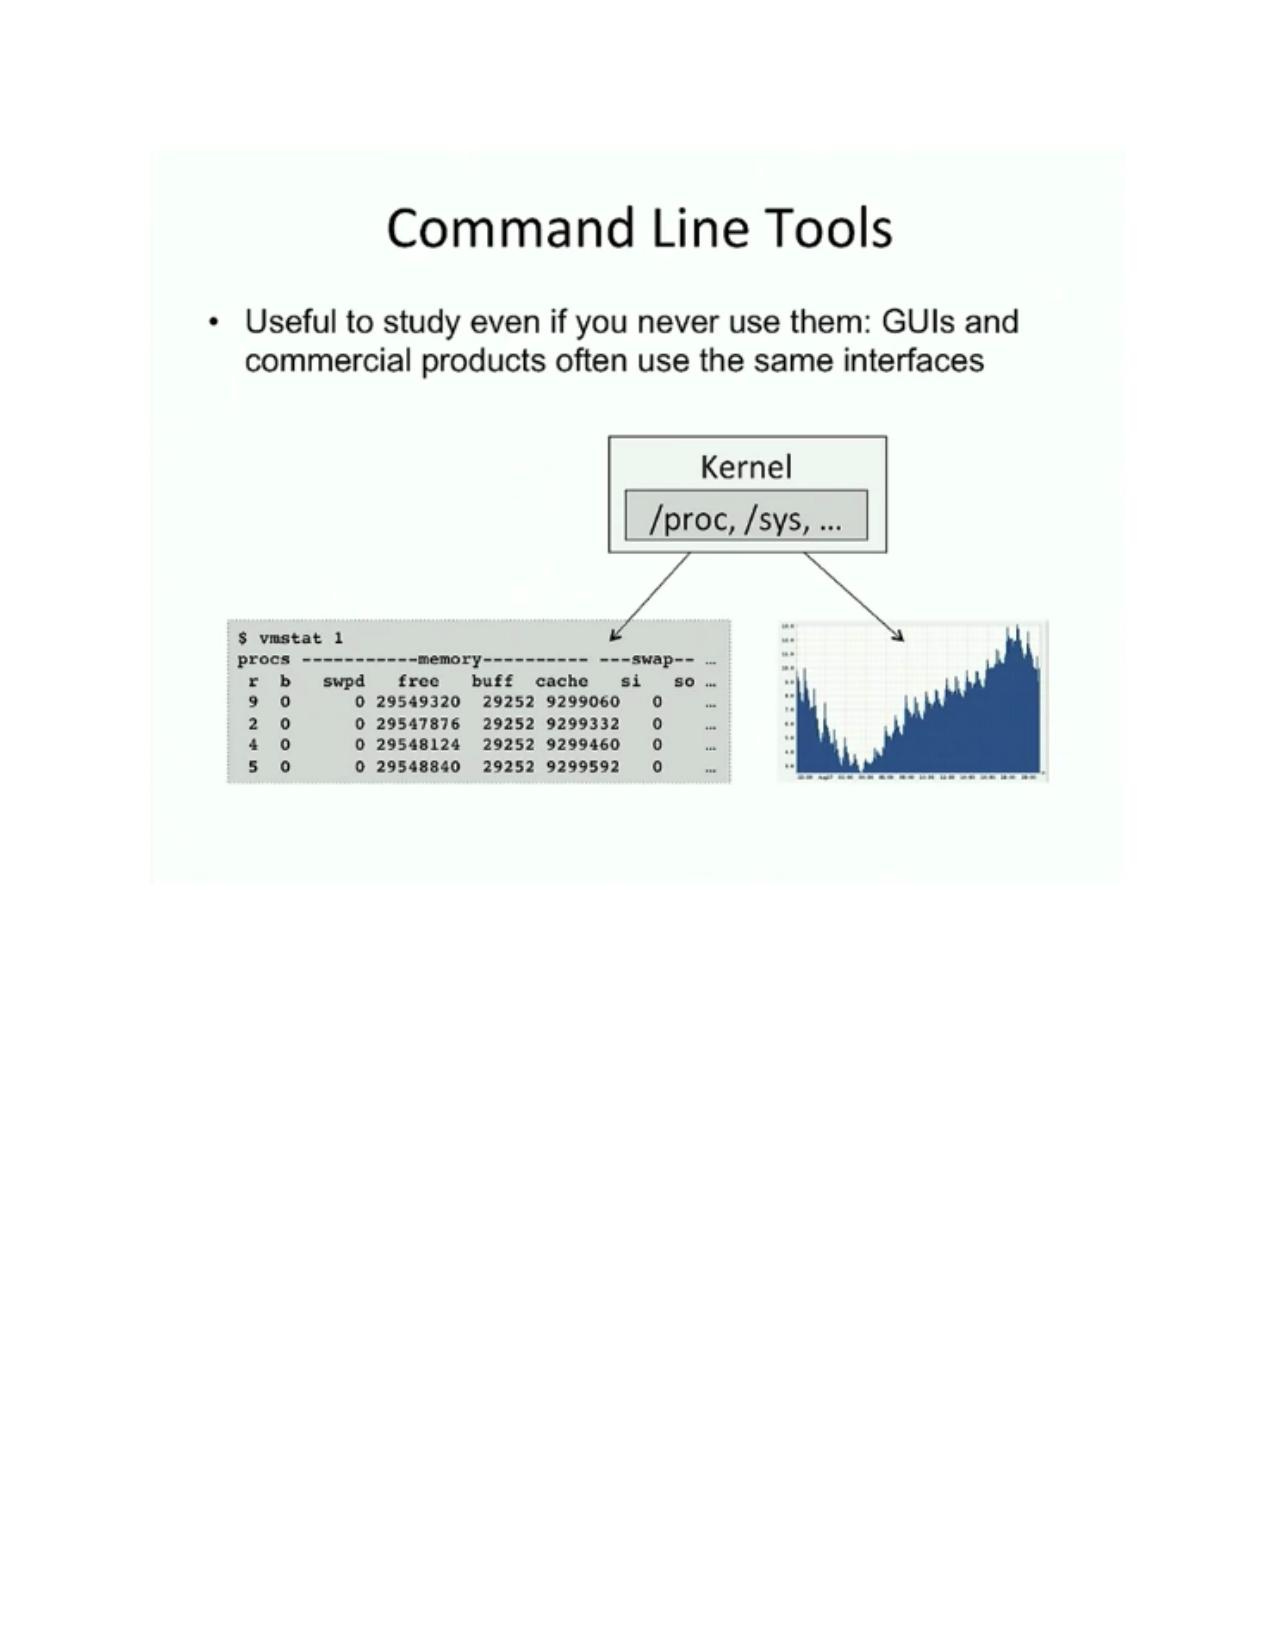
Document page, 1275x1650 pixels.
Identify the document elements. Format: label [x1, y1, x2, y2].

picture [150, 150, 1127, 885]
